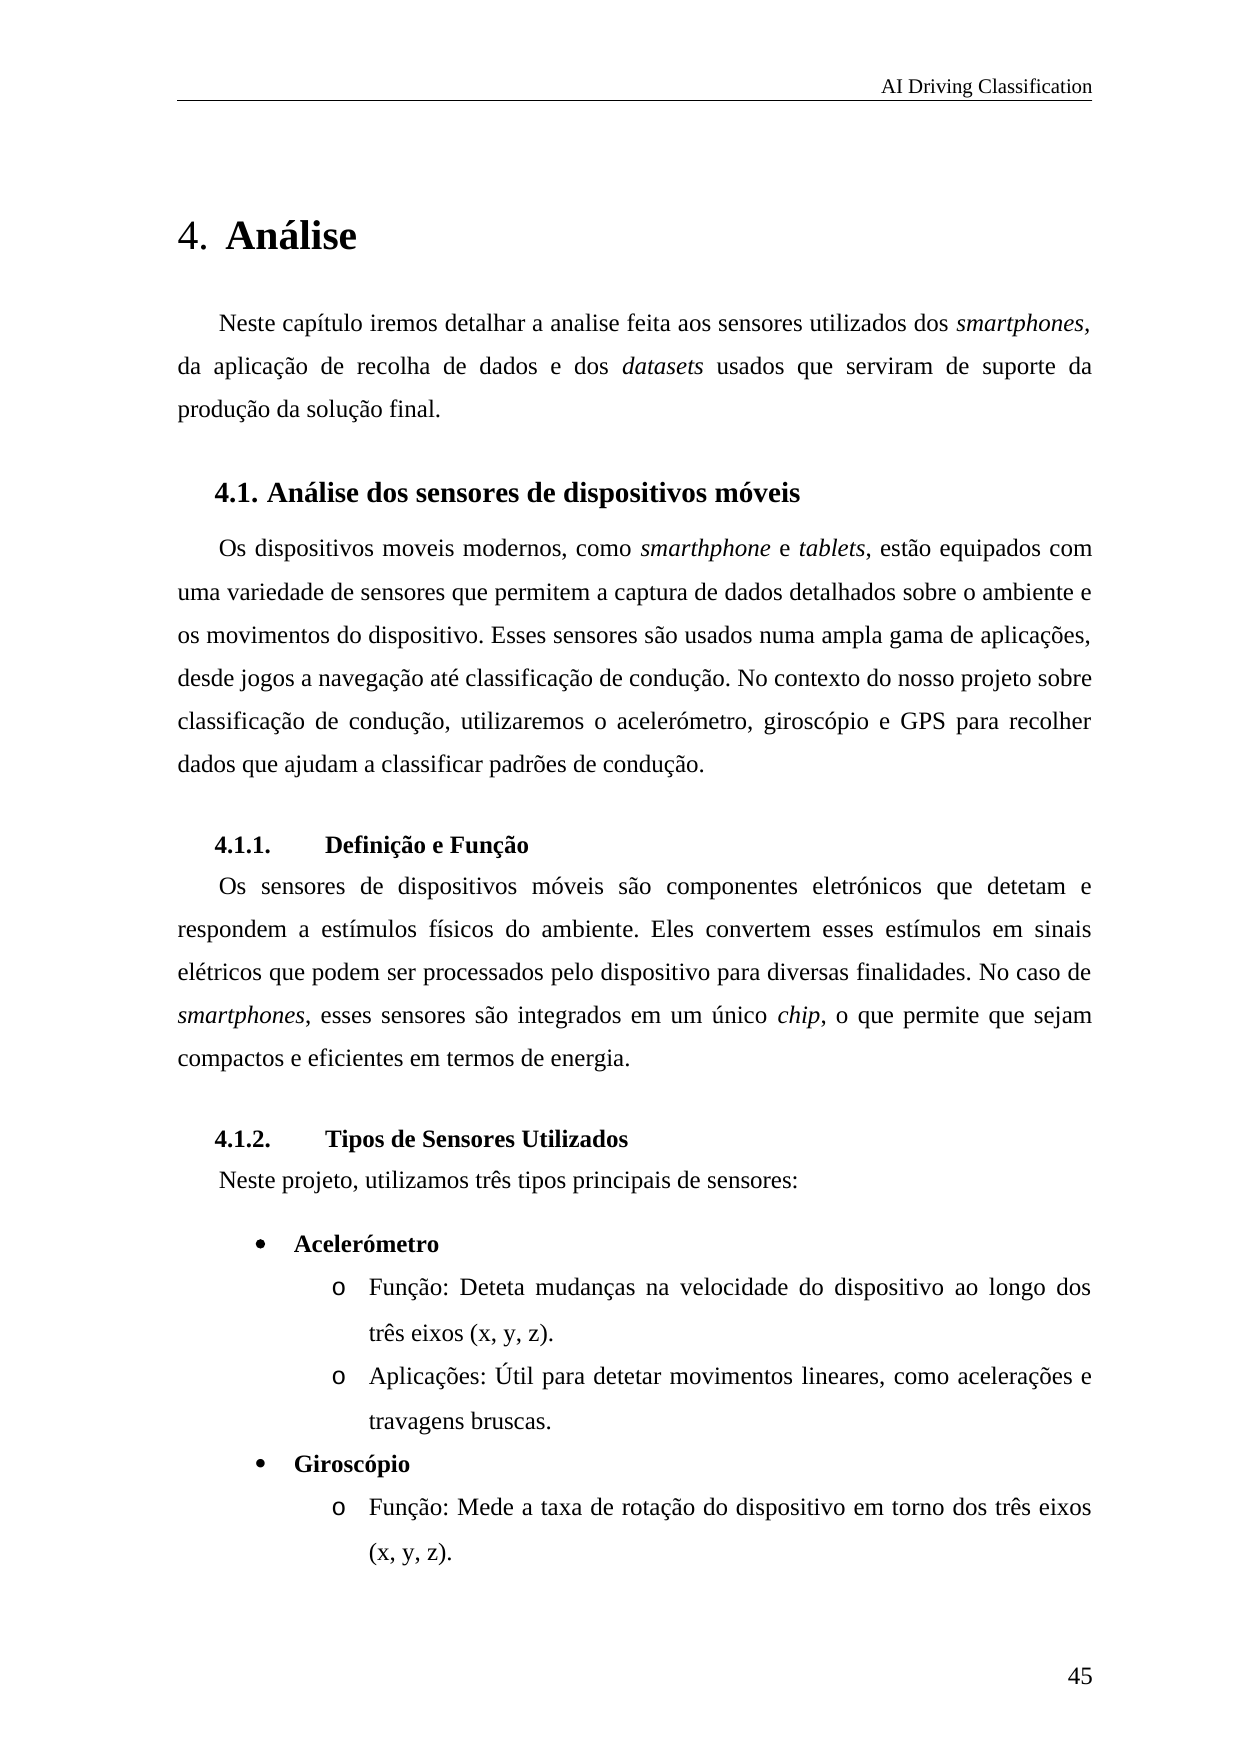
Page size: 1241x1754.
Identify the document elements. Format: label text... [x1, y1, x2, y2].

text Os dispositivos moveis modernos, como smarthphone e tablets, estão equipados com uma variedade de sensores que permitem a captura de dados detalhados sobre o ambiente e os movimentos do dispositivo. Esses sensores são usados numa ampla gama de aplicações, desde jogos a navegação até classificação de condução. No contexto do nosso projeto sobre classificação de condução, utilizaremos o acelerómetro, giroscópio e GPS para recolher dados que ajudam a classificar padrões de condução. [177, 533, 1092, 778]
text Neste projeto, utilizamos três tipos principais de sensores: [177, 1165, 1092, 1194]
list Acelerómetro [256, 1229, 1092, 1258]
list Função: Mede a taxa de rotação do dispositivo em torno dos três eixos (x, y, z). [331, 1492, 1092, 1566]
text Os sensores de dispositivos móveis são componentes eletrónicos que detetam e respondem a estímulos físicos do ambiente. Eles convertem esses estímulos em sinais elétricos que podem ser processados pelo dispositivo para diversas finalidades. No caso de smartphones, esses sensores são integrados em um único chip, o que permite que sejam compactos e eficientes em termos de energia. [177, 871, 1092, 1072]
subtitle Análise [177, 210, 1092, 258]
subtitle Tipos de Sensores Utilizados [214, 1124, 1092, 1153]
text Neste capítulo iremos detalhar a analise feita aos sensores utilizados dos smartphones, da aplicação de recolha de dados e dos datasets usados que serviram de suporte da produção da solução final. [177, 308, 1092, 423]
subtitle Definição e Função [214, 830, 1092, 858]
list Giroscópio [256, 1449, 1092, 1478]
list Aplicações: Útil para detetar movimentos lineares, como acelerações e travagens bruscas. [331, 1361, 1092, 1435]
list Função: Deteta mudanças na velocidade do dispositivo ao longo dos três eixos (x, y, z). [331, 1272, 1092, 1346]
subtitle Análise dos sensores de dispositivos móveis [214, 475, 1092, 508]
